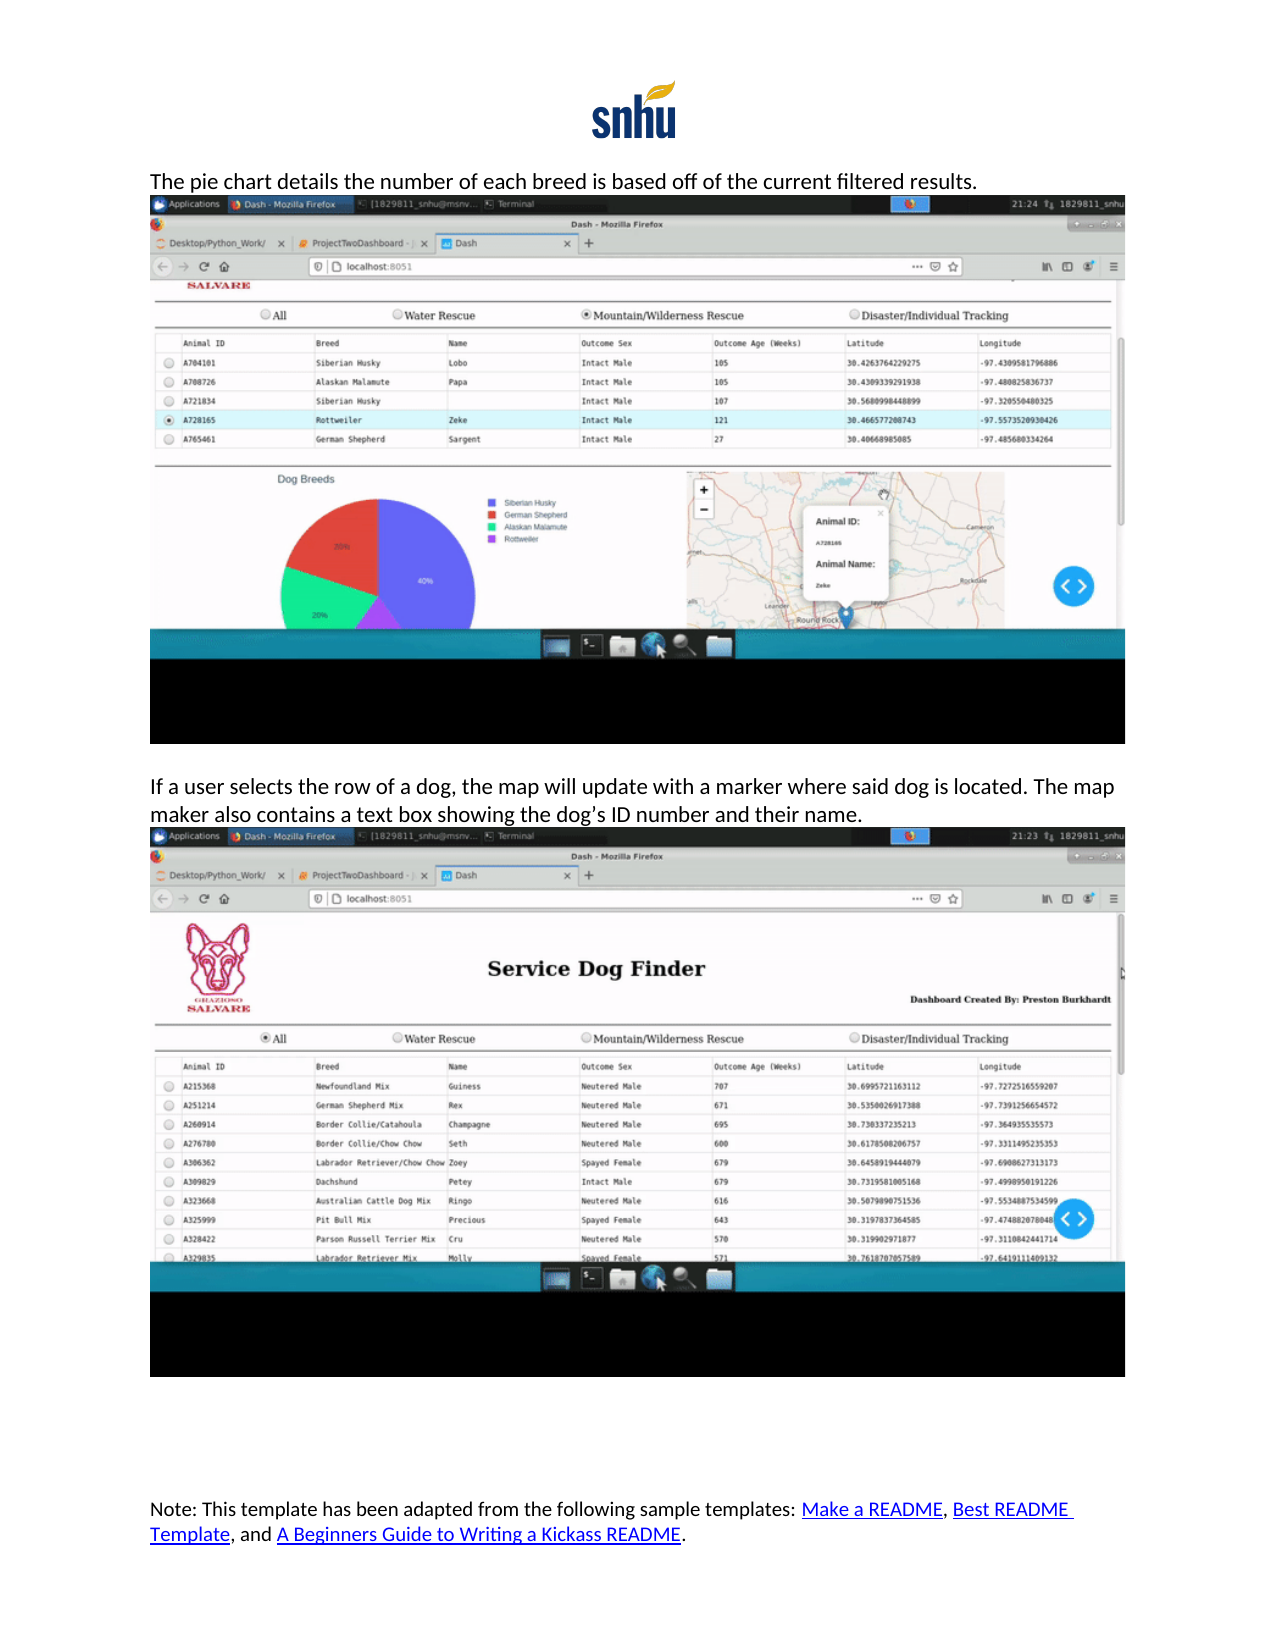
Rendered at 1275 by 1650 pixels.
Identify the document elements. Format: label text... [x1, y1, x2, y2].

text If a user selects the row of a dog, the map will update with a marker where said dog is located. The map maker also contains a text box showing the dog’s ID number and their name. [150, 772, 1125, 827]
text The pie chart details the number of each breed is based off of the current filtered results. [150, 167, 1125, 195]
picture [150, 195, 1125, 744]
picture [573, 75, 702, 147]
picture [150, 827, 1125, 1377]
